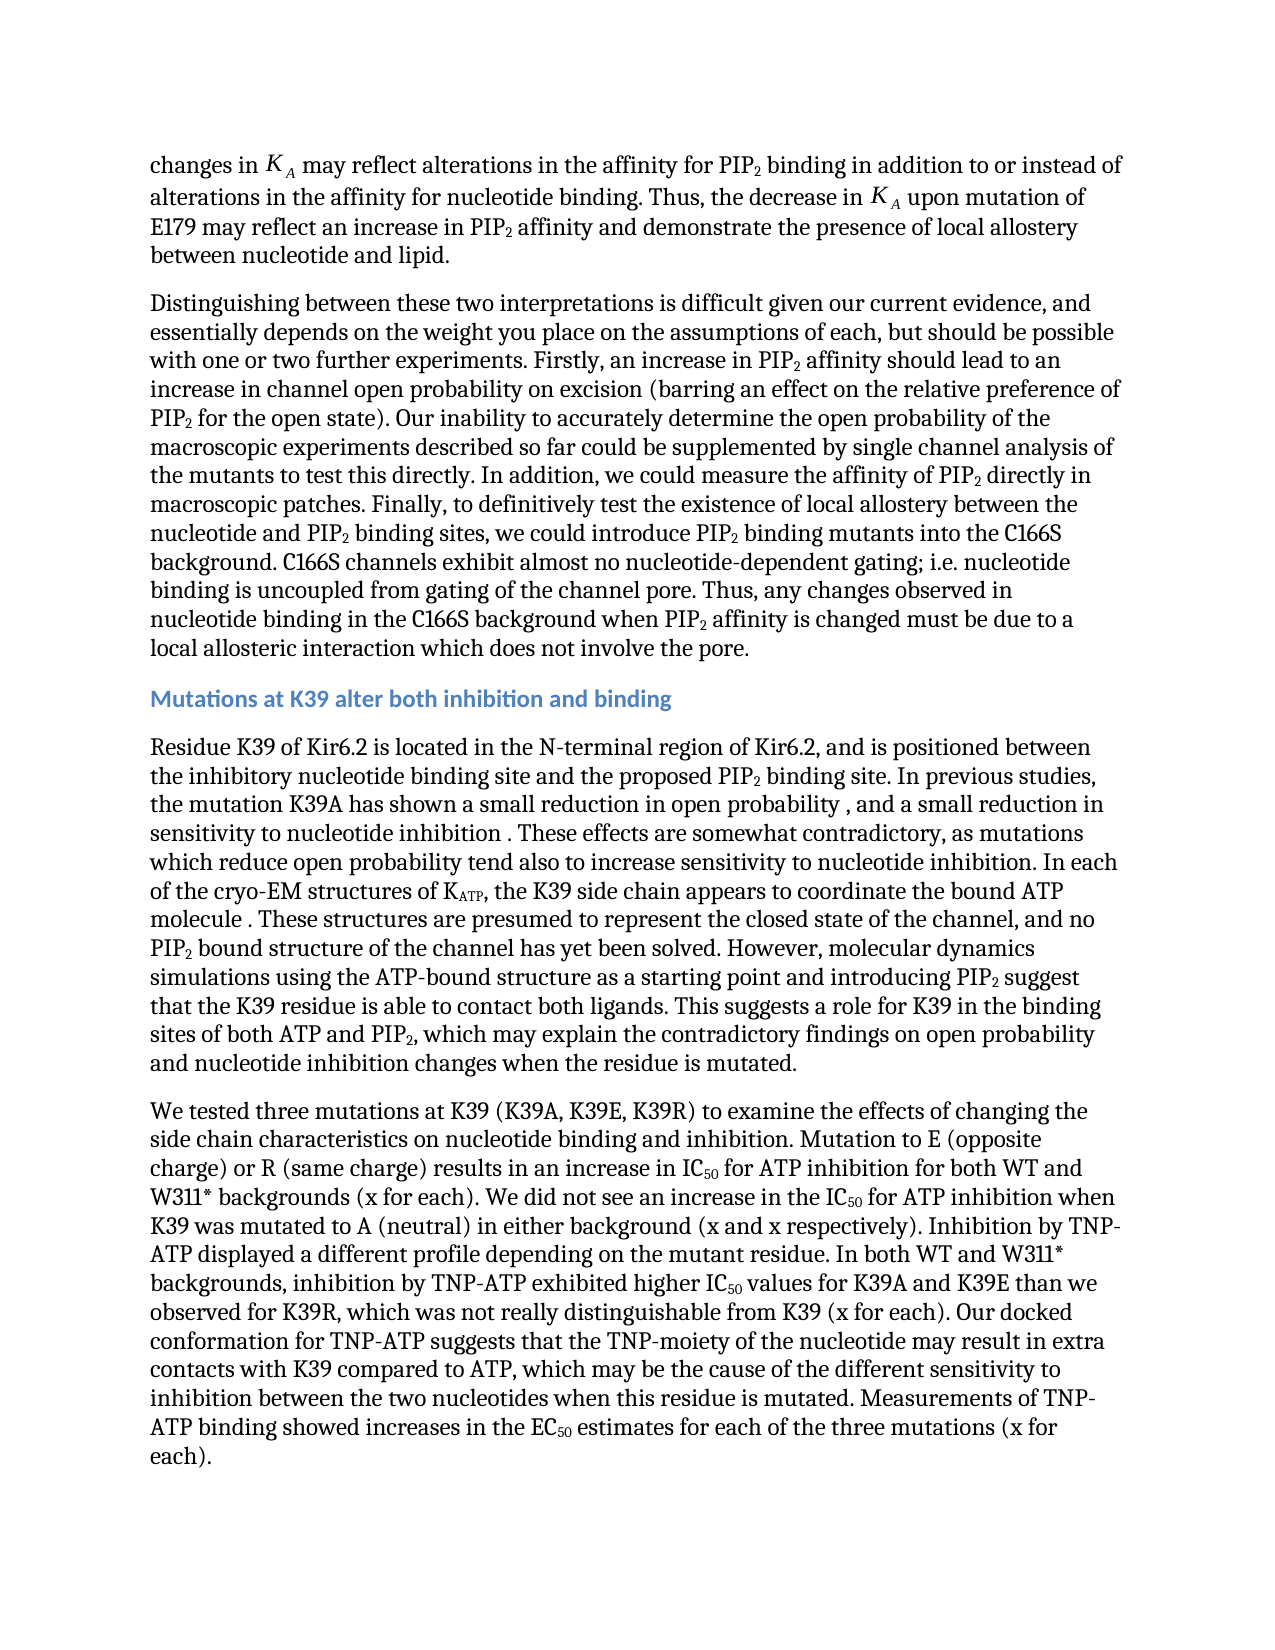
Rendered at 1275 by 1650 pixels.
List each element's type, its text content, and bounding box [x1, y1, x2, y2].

text Residue K39 of Kir6.2 is located in the N-terminal region of Kir6.2, and is positioned between the inhibitory nucleotide binding site and the proposed PIP2 binding site. In previous studies, the mutation K39A has shown a small reduction in open probability , and a small reduction in sensitivity to nucleotide inhibition . These effects are somewhat contradictory, as mutations which reduce open probability tend also to increase sensitivity to nucleotide inhibition. In each of the cryo-EM structures of KATP, the K39 side chain appears to coordinate the bound ATP molecule . These structures are presumed to represent the closed state of the channel, and no PIP2 bound structure of the channel has yet been solved. However, molecular dynamics simulations using the ATP-bound structure as a starting point and introducing PIP2 suggest that the K39 residue is able to contact both ligands. This suggests a role for K39 in the binding sites of both ATP and PIP2, which may explain the contradictory findings on open probability and nucleotide inhibition changes when the residue is mutated. [150, 733, 1125, 1078]
subtitle Mutations at K39 alter both inhibition and binding [150, 683, 1125, 714]
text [150, 150, 1125, 270]
text Distinguishing between these two interpretations is difficult given our current evidence, and essentially depends on the weight you place on the assumptions of each, but should be possible with one or two further experiments. Firstly, an increase in PIP2 affinity should lead to an increase in channel open probability on excision (barring an effect on the relative preference of PIP2 for the open state). Our inability to accurately determine the open probability of the macroscopic experiments described so far could be supplemented by single channel analysis of the mutants to test this directly. In addition, we could measure the affinity of PIP2 directly in macroscopic patches. Finally, to definitively test the existence of local allostery between the nucleotide and PIP2 binding sites, we could introduce PIP2 binding mutants into the C166S background. C166S channels exhibit almost no nucleotide-dependent gating; i.e. nucleotide binding is uncoupled from gating of the channel pore. Thus, any changes observed in nucleotide binding in the C166S background when PIP2 affinity is changed must be due to a local allosteric interaction which does not involve the pore. [150, 289, 1125, 663]
text We tested three mutations at K39 (K39A, K39E, K39R) to examine the effects of changing the side chain characteristics on nucleotide binding and inhibition. Mutation to E (opposite charge) or R (same charge) results in an increase in IC50 for ATP inhibition for both WT and W311* backgrounds (x for each). We did not see an increase in the IC50 for ATP inhibition when K39 was mutated to A (neutral) in either background (x and x respectively). Inhibition by TNP-ATP displayed a different profile depending on the mutant residue. In both WT and W311* backgrounds, inhibition by TNP-ATP exhibited higher IC50 values for K39A and K39E than we observed for K39R, which was not really distinguishable from K39 (x for each). Our docked conformation for TNP-ATP suggests that the TNP-moiety of the nucleotide may result in extra contacts with K39 compared to ATP, which may be the cause of the different sensitivity to inhibition between the two nucleotides when this residue is mutated. Measurements of TNP-ATP binding showed increases in the EC50 estimates for each of the three mutations (x for each). [150, 1097, 1125, 1470]
